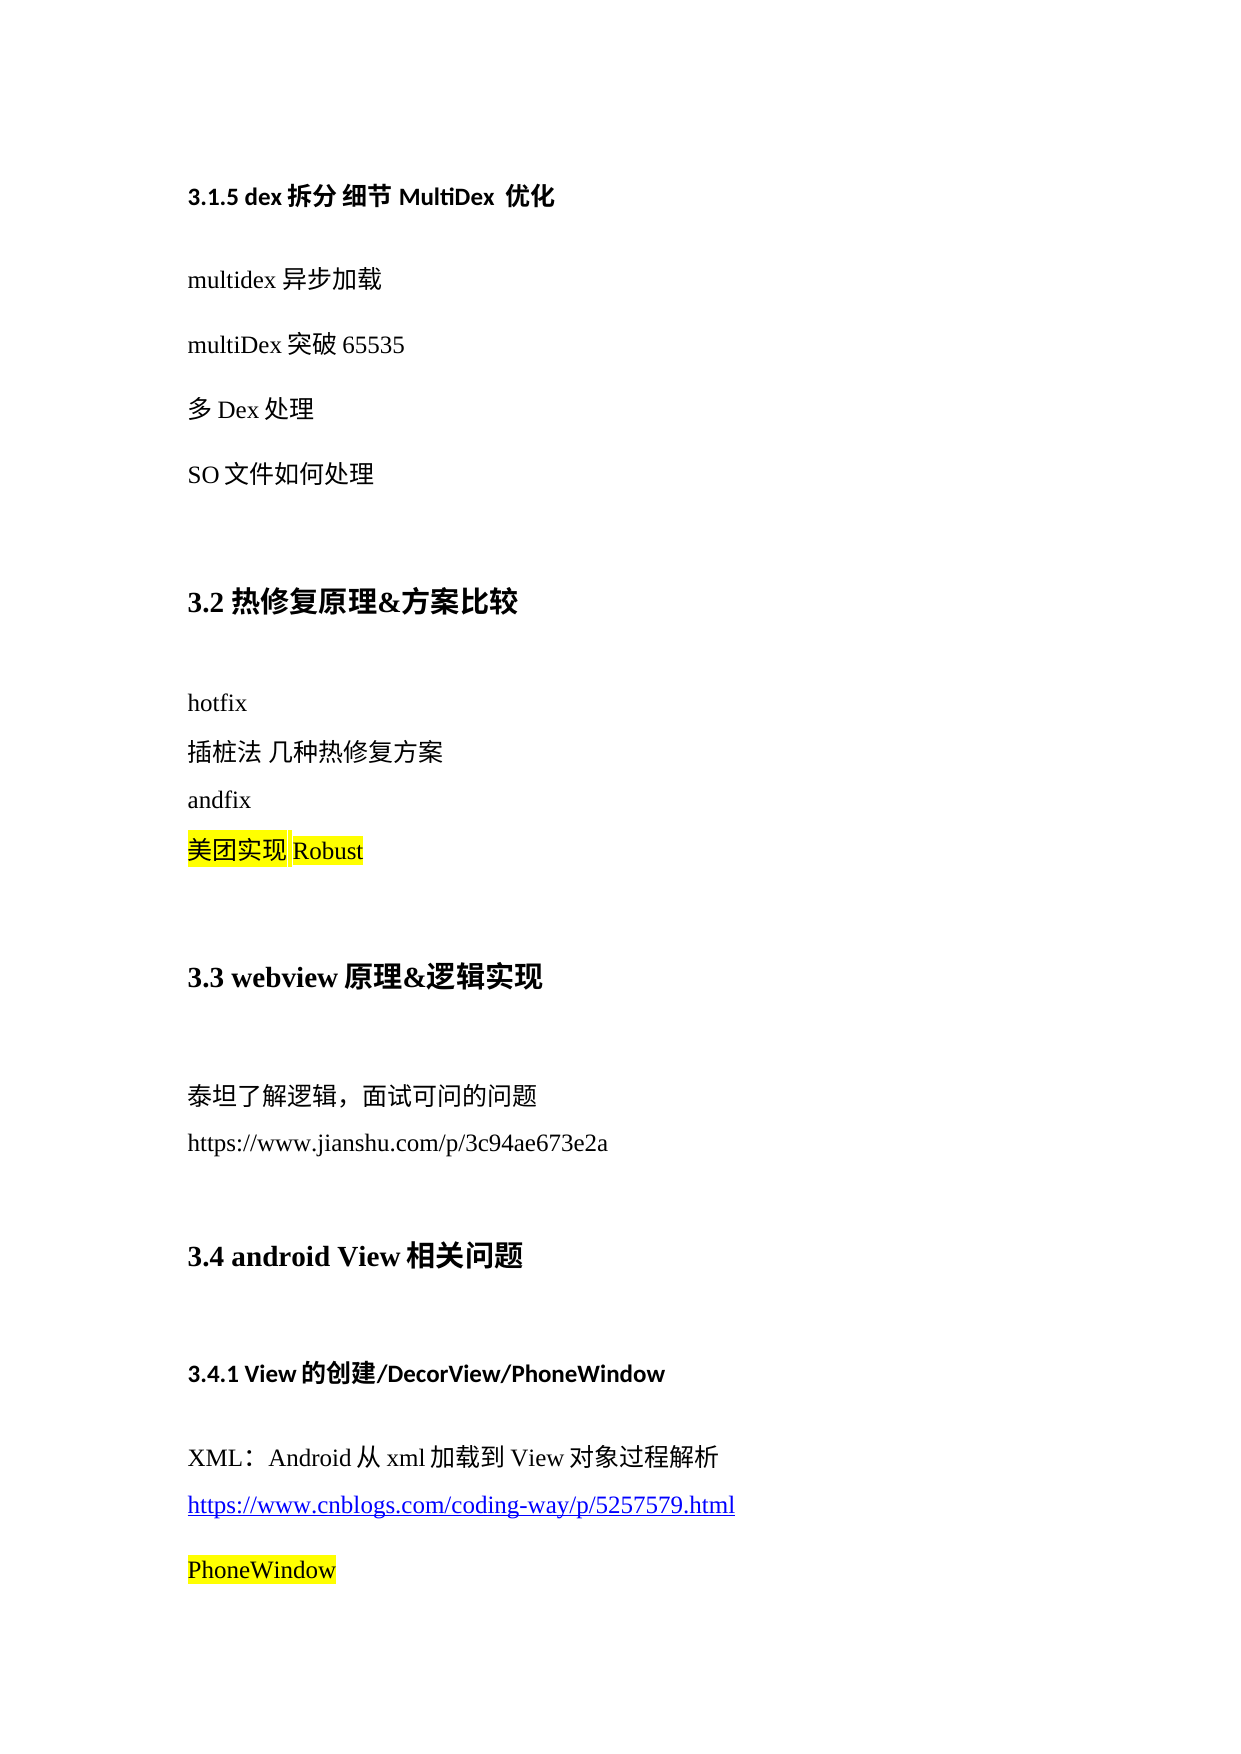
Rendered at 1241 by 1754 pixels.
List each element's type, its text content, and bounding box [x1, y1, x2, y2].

subtitle 3.3 webview原理&逻辑实现 [187, 943, 1053, 1008]
subtitle 3.4 android View相关问题 [187, 1221, 1053, 1286]
text https://www.jianshu.com/p/3c94ae673e2a [187, 1127, 1053, 1159]
text 泰坦了解逻辑，面试可问的问题 [187, 1062, 1053, 1127]
text 美团实现Robust [187, 816, 1053, 881]
text hotfix [187, 686, 1053, 718]
text PhoneWindow [187, 1553, 1053, 1586]
text SO文件如何处理 [187, 441, 1053, 506]
text andfix [187, 783, 1053, 816]
subtitle 3.2 热修复原理&方案比较 [187, 567, 1053, 632]
text multidex 异步加载 [187, 246, 1053, 311]
text multiDex突破65535 [187, 311, 1053, 376]
text 插桩法 几种热修复方案 [187, 718, 1053, 783]
text https://www.cnblogs.com/coding-way/p/5257579.html [187, 1488, 1053, 1521]
text XML：Android从xml加载到View对象过程解析 [187, 1423, 1053, 1488]
subtitle 3.4.1 View的创建/DecorView/PhoneWindow [187, 1339, 1053, 1404]
subtitle 3.1.5 dex拆分 细节 MultiDex 优化 [187, 162, 1053, 227]
text 多Dex处理 [187, 376, 1053, 441]
